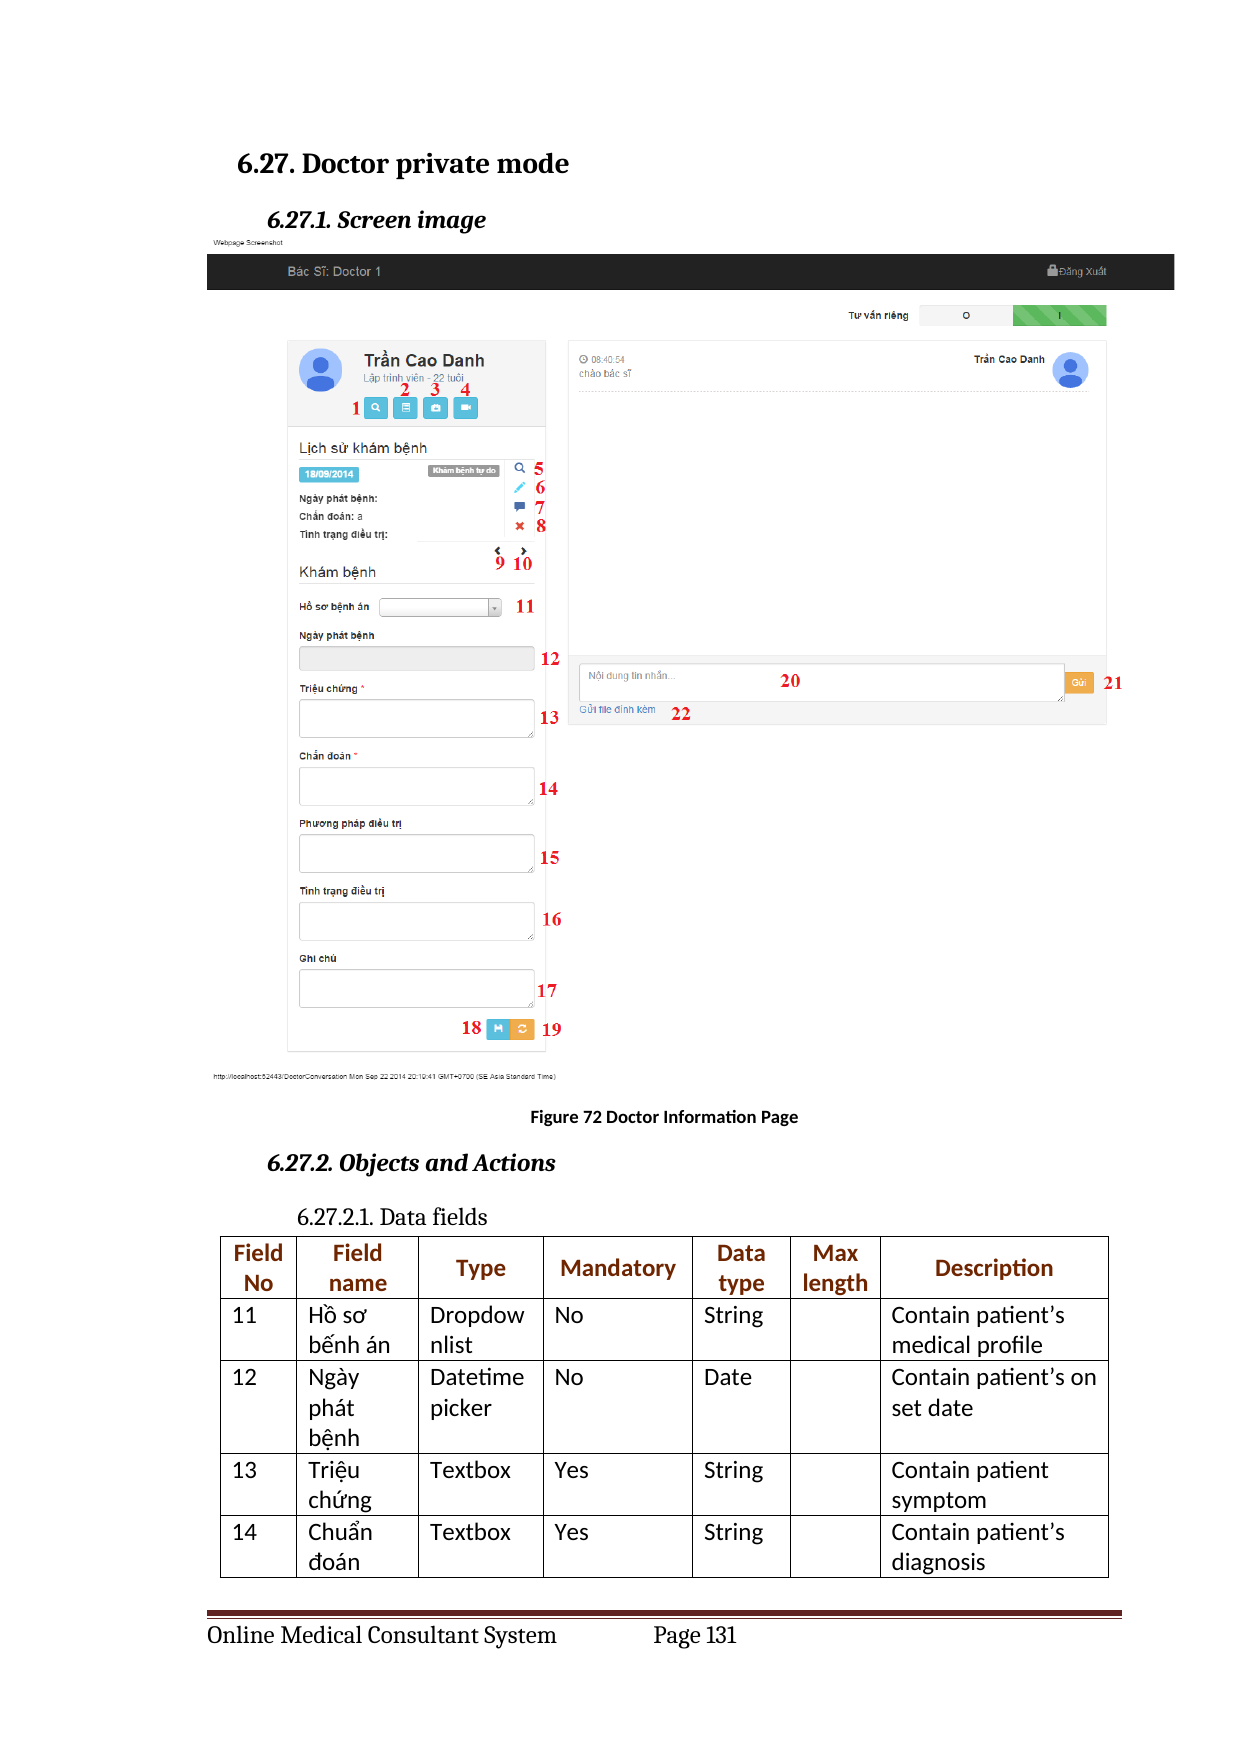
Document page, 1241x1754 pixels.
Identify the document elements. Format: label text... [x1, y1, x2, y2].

picture [207, 239, 1175, 1080]
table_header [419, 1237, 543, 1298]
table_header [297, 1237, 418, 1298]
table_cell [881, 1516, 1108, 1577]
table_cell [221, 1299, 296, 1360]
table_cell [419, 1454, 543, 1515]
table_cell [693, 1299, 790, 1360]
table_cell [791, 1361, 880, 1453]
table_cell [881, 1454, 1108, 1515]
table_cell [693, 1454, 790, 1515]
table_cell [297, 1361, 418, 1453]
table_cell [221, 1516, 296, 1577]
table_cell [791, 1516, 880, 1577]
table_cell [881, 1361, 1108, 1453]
subtitle Data fields [282, 1203, 1122, 1232]
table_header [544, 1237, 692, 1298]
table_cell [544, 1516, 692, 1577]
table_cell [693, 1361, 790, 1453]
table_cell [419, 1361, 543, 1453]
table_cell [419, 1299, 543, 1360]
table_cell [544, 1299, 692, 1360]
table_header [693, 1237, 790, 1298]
subtitle Doctor private mode [237, 147, 1122, 181]
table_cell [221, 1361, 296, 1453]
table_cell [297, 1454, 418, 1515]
subtitle Screen image [267, 206, 1122, 235]
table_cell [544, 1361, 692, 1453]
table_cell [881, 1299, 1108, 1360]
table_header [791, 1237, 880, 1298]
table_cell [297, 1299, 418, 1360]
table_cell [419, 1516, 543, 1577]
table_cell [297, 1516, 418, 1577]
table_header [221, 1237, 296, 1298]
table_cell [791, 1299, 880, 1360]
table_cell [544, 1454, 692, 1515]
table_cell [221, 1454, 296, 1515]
subtitle Objects and Actions [267, 1149, 1122, 1178]
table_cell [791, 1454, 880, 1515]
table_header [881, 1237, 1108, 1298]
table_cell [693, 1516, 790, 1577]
